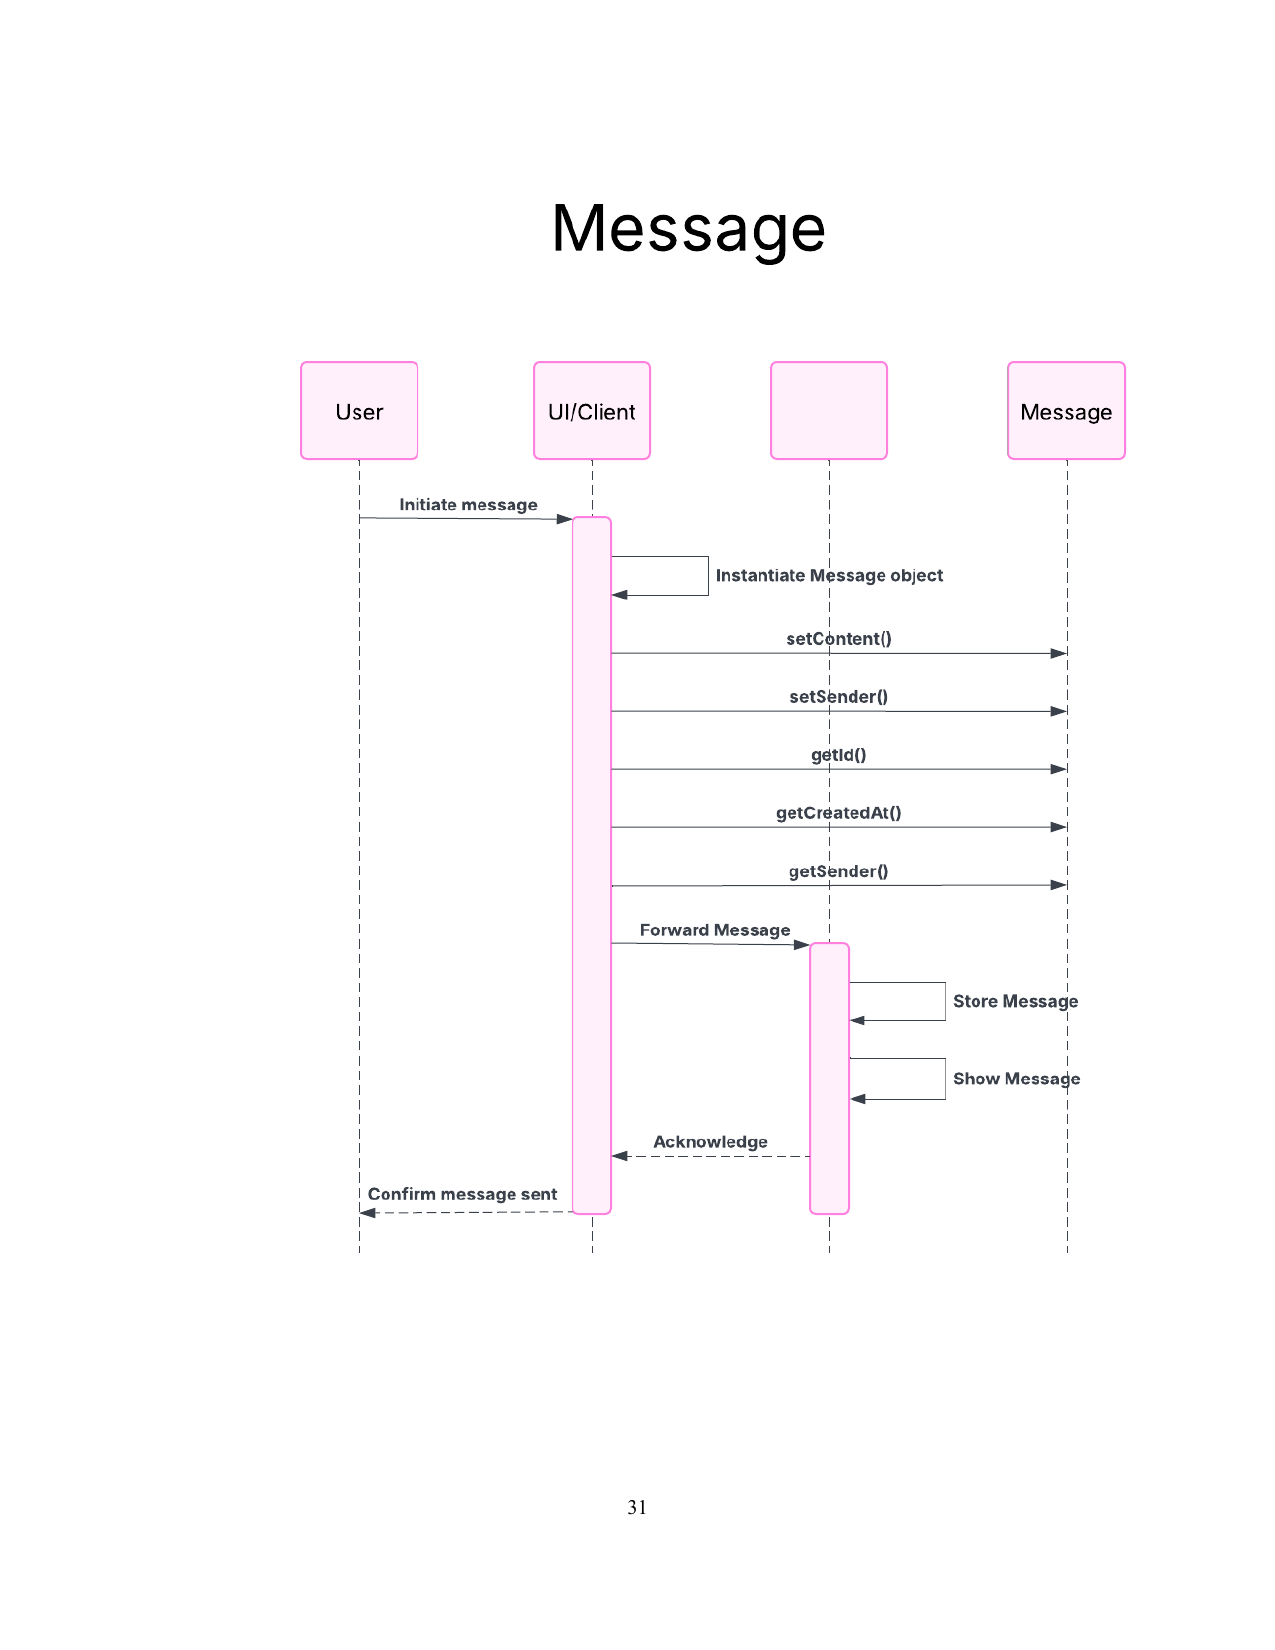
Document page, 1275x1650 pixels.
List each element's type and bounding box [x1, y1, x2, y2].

picture [262, 150, 1163, 1290]
